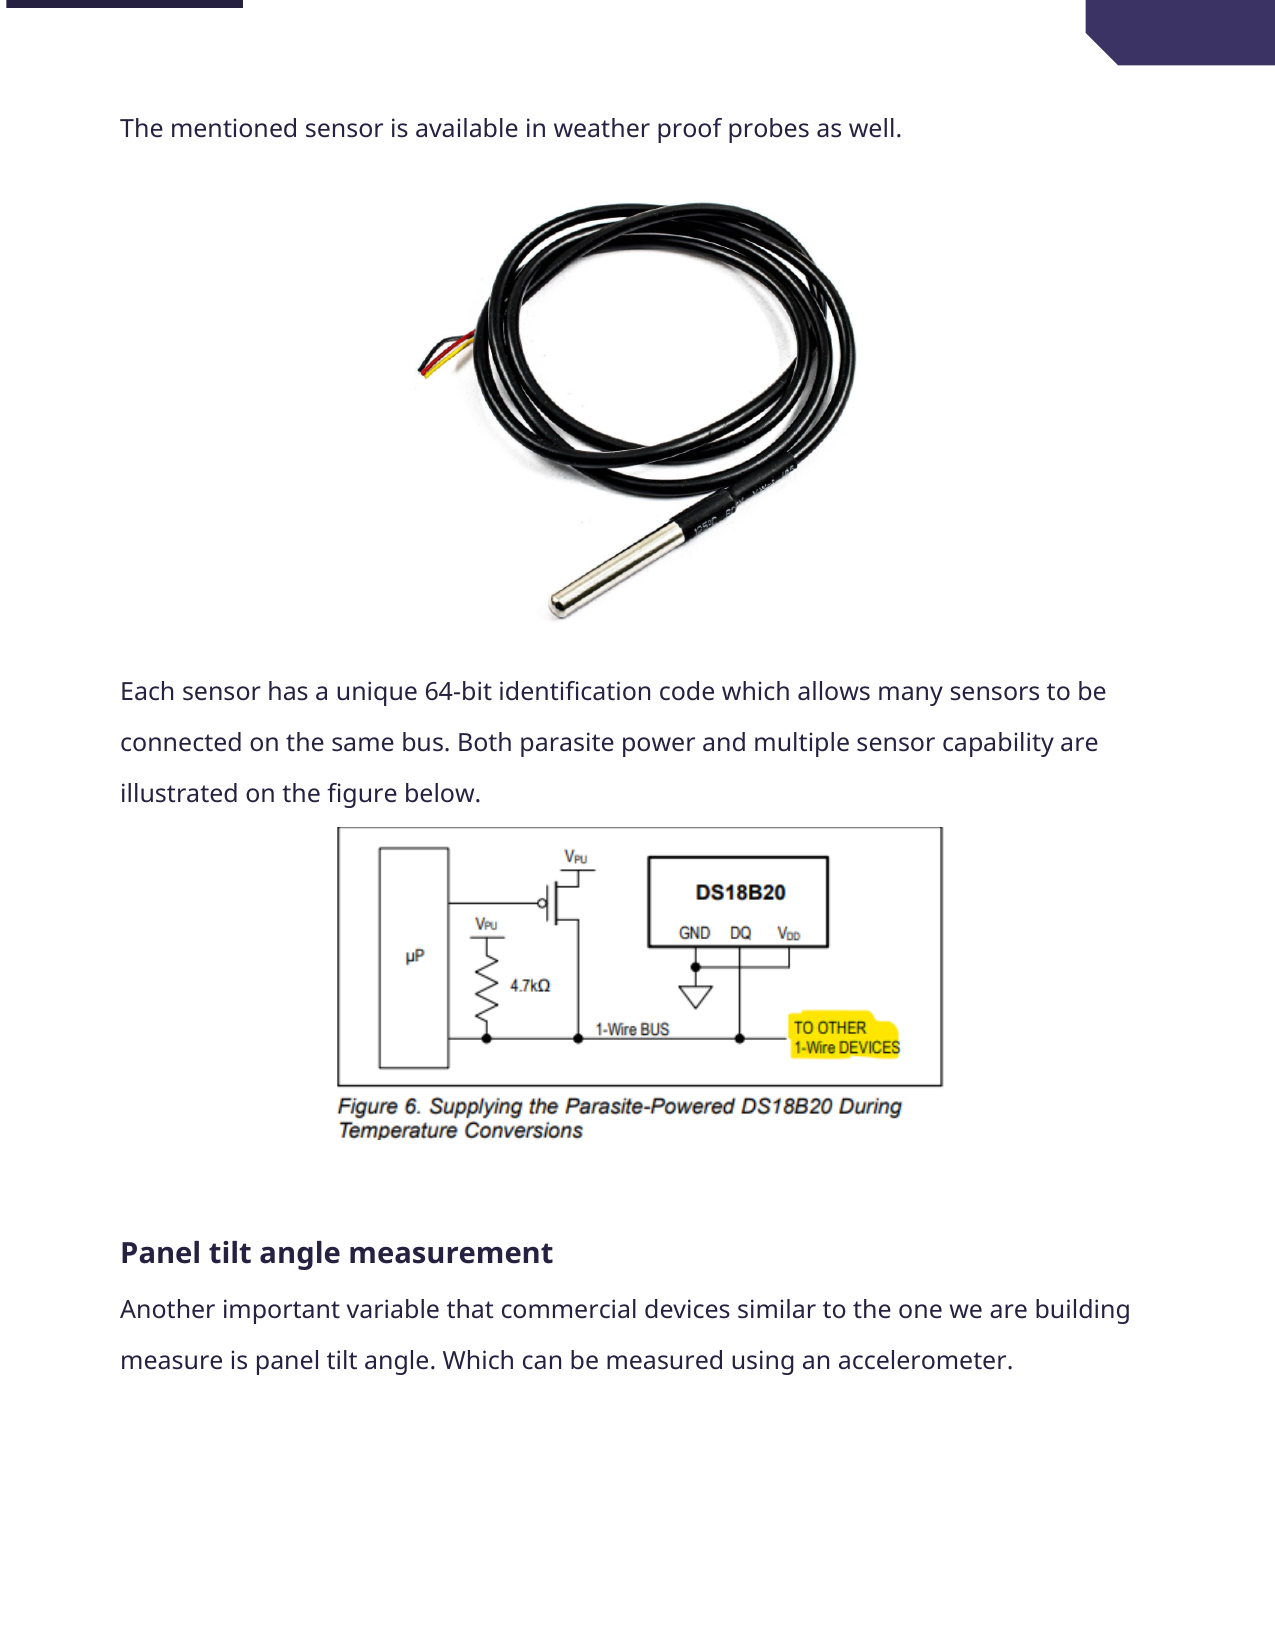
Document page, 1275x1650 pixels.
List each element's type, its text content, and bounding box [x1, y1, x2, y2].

text Each sensor has a unique 64-bit identification code which allows many sensors to be connected on the same bus. Both parasite power and multiple sensor capability are illustrated on the figure below. [120, 674, 1155, 810]
picture [362, 161, 913, 657]
subtitle Panel tilt angle measurement [120, 1232, 1155, 1272]
picture [321, 827, 954, 1140]
text The mentioned sensor is available in weather proof probes as well. [120, 110, 1155, 144]
text Another important variable that commercial devices similar to the one we are building measure is panel tilt angle. Which can be measured using an accelerometer. [120, 1292, 1155, 1377]
